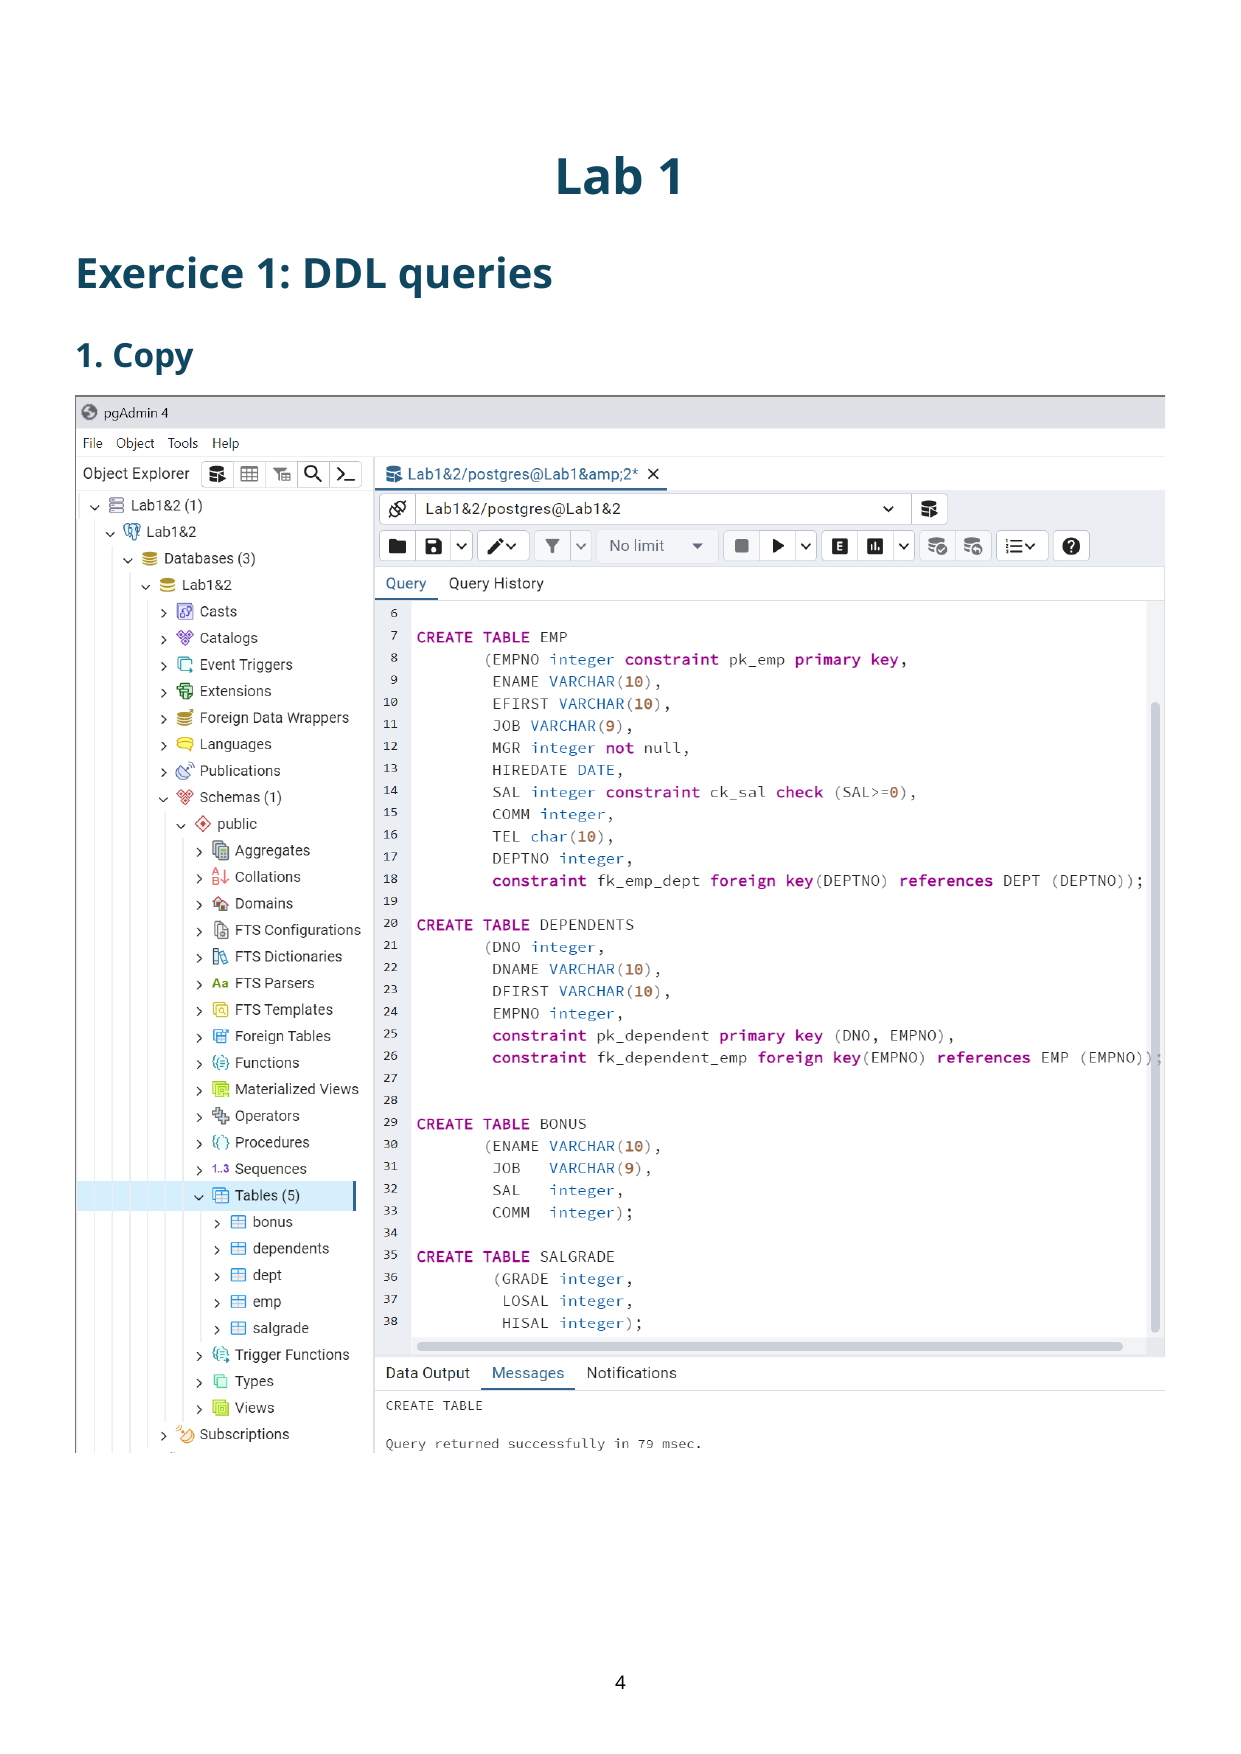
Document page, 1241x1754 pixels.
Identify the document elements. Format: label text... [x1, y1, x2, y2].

subtitle Lab 1 [75, 126, 1165, 223]
subtitle Exercice 1: DDL queries [75, 240, 1165, 305]
subtitle 1. Copy [75, 322, 1165, 387]
